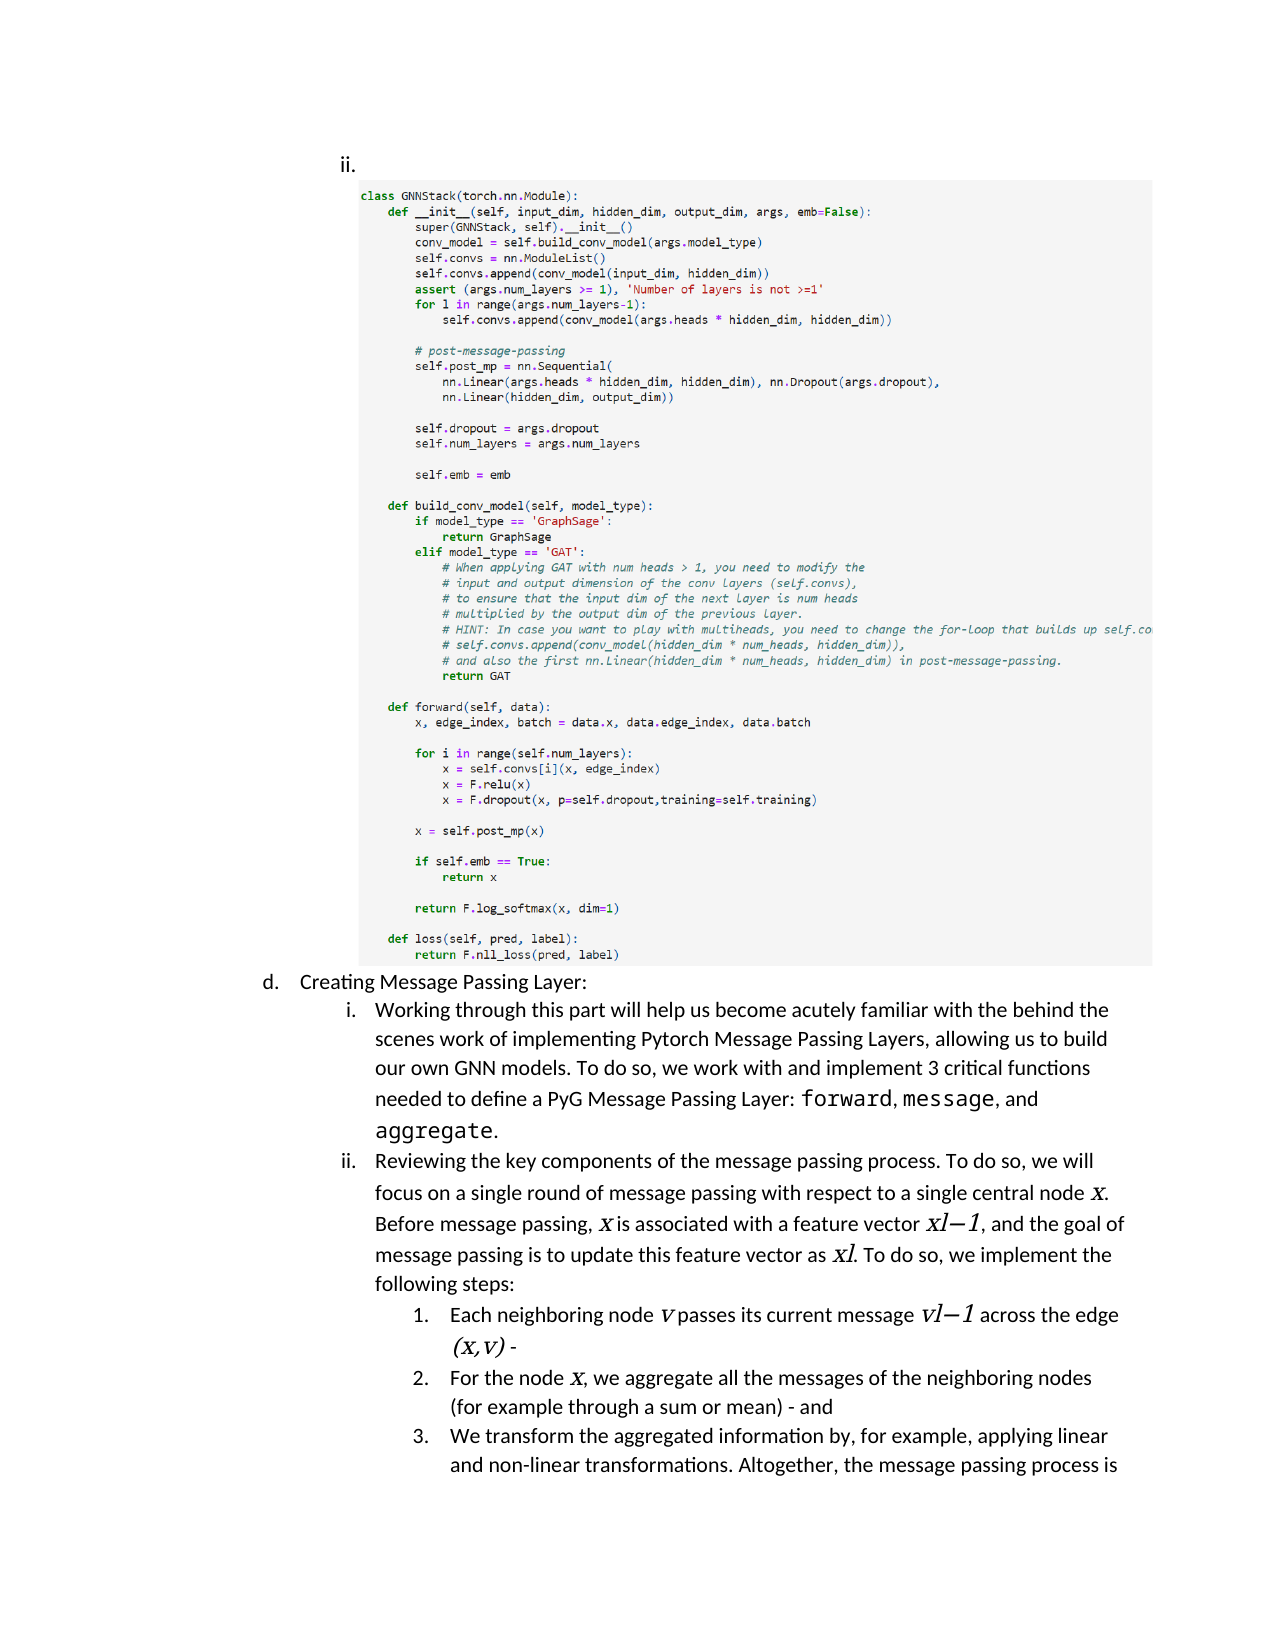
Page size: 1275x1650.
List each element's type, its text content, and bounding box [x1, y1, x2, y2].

list Each neighboring node v passes its current message vl−1 across the edge (x,v) - [412, 1299, 1125, 1360]
list For the node x, we aggregate all the messages of the neighboring nodes (for example through a sum or mean) - and [412, 1362, 1125, 1420]
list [412, 1422, 1125, 1477]
list Creating Message Passing Layer: [262, 968, 1125, 994]
list Working through this part will help us become acutely familiar with the behind the scenes work of implementing Pytorch Message Passing Layers, allowing us to build our own GNN models. To do so, we work with and implement 3 critical functions needed to define a PyG Message Passing Layer: forward, message, and aggregate. [356, 997, 1125, 1145]
list Reviewing the key components of the message passing process. To do so, we will focus on a single round of message passing with respect to a single central node x. Before message passing, x is associated with a feature vector xl−1, and the goal of message passing is to update this feature vector as xl. To do so, we implement the following steps: [356, 1147, 1125, 1297]
